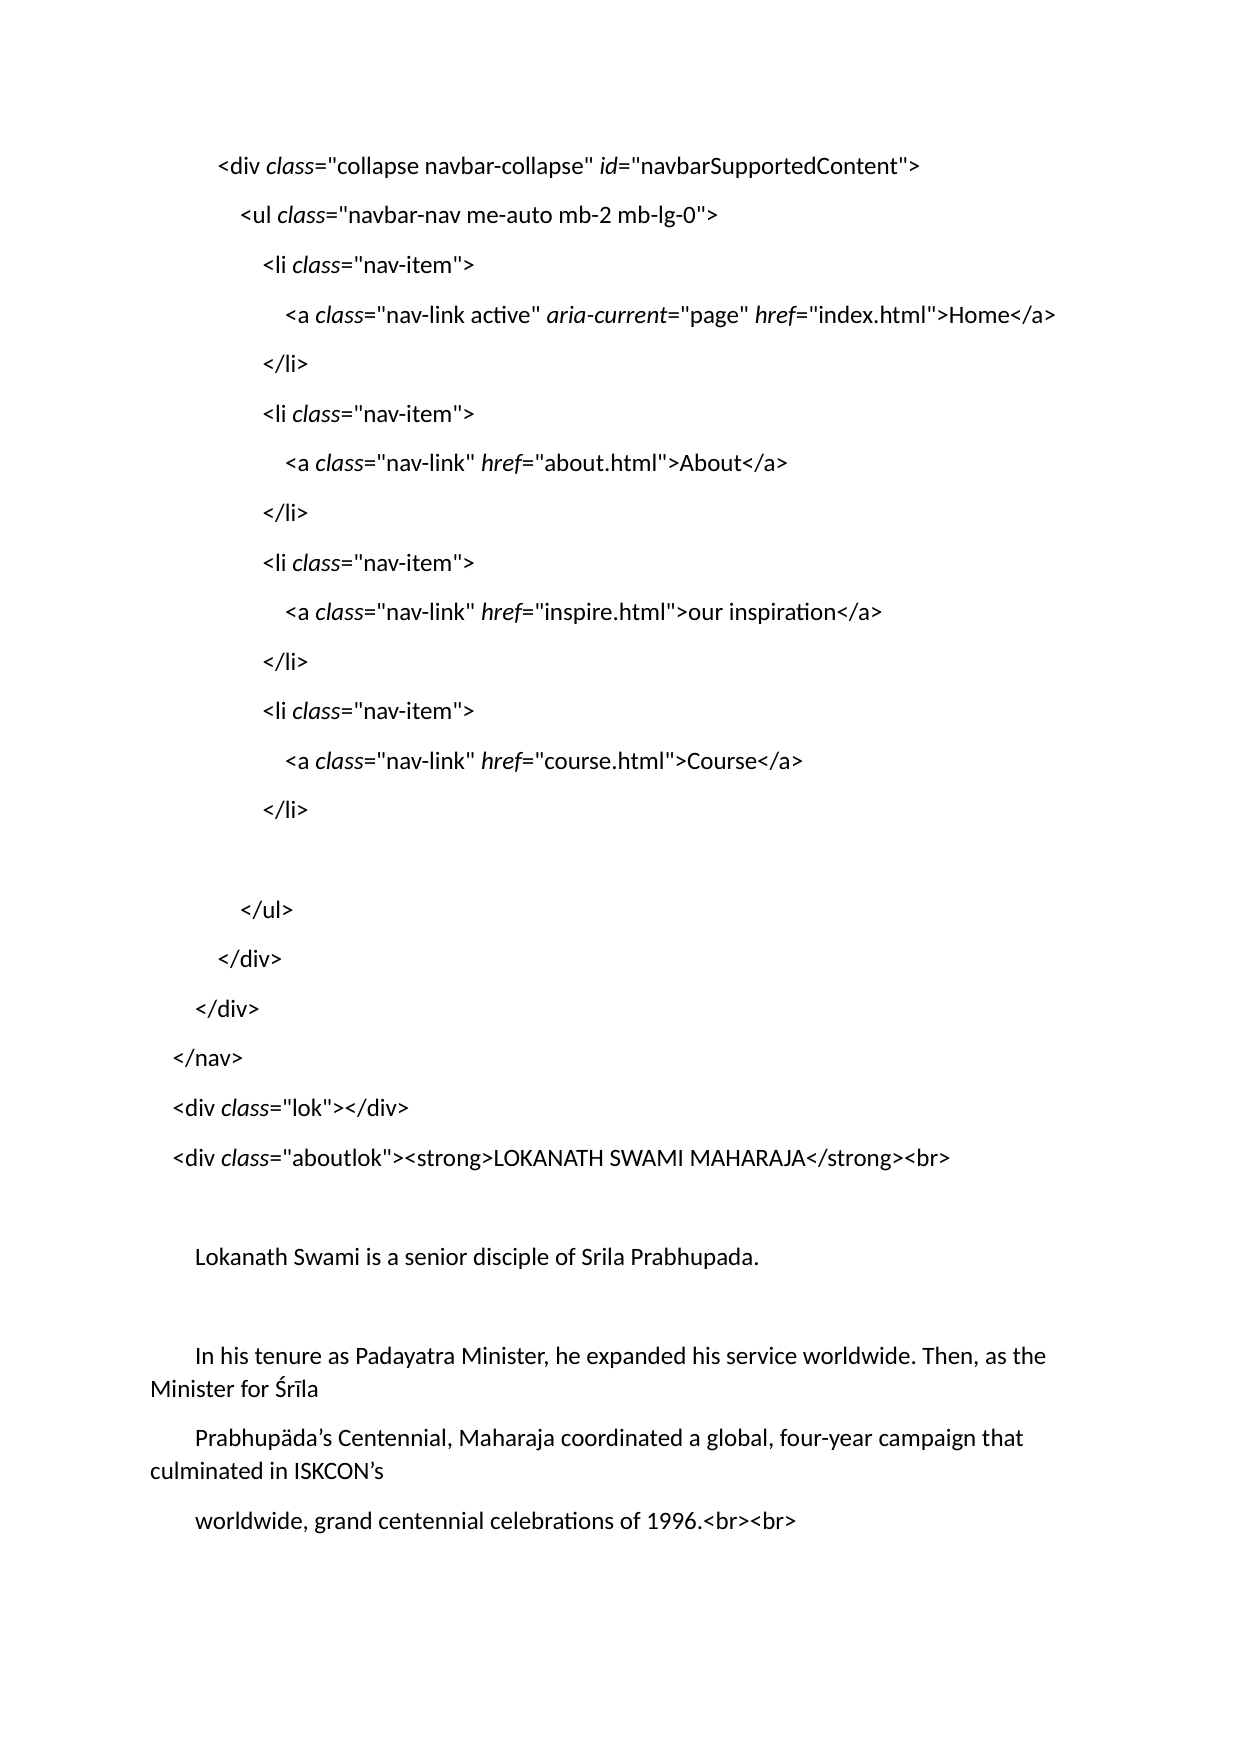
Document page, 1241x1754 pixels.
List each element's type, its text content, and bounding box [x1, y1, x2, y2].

text In his tenure as Padayatra Minister, he expanded his service worldwide. Then, as the Minister for Śrīla [150, 1340, 1090, 1403]
text </nav> [150, 1042, 1090, 1073]
text <div class="lok"></div> [150, 1092, 1090, 1123]
text </ul> [150, 894, 1090, 924]
text <li class="nav-item"> [150, 547, 1090, 577]
text Lokanath Swami is a senior disciple of Srila Prabhupada. [150, 1241, 1090, 1271]
text <ul class="navbar-nav me-auto mb-2 mb-lg-0"> [150, 199, 1090, 230]
text </li> [150, 497, 1090, 528]
text <a class="nav-link" href="about.html">About</a> [150, 447, 1090, 478]
text </li> [150, 794, 1090, 825]
text <a class="nav-link" href="course.html">Course</a> [150, 745, 1090, 776]
text <li class="nav-item"> [150, 398, 1090, 428]
text </li> [150, 348, 1090, 379]
text </li> [150, 646, 1090, 676]
text Prabhupäda’s Centennial, Maharaja coordinated a global, four-year campaign that culminated in ISKCON’s [150, 1422, 1090, 1486]
text <div class="collapse navbar-collapse" id="navbarSupportedContent"> [150, 150, 1090, 181]
text <li class="nav-item"> [150, 695, 1090, 726]
text worldwide, grand centennial celebrations of 1996.<br><br> [150, 1505, 1090, 1536]
text <a class="nav-link active" aria-current="page" href="index.html">Home</a> [150, 299, 1090, 329]
text <li class="nav-item"> [150, 249, 1090, 280]
text </div> [150, 993, 1090, 1023]
text </div> [150, 943, 1090, 974]
text <a class="nav-link" href="inspire.html">our inspiration</a> [150, 596, 1090, 627]
text <div class="aboutlok"><strong>LOKANATH SWAMI MAHARAJA</strong><br> [150, 1142, 1090, 1172]
